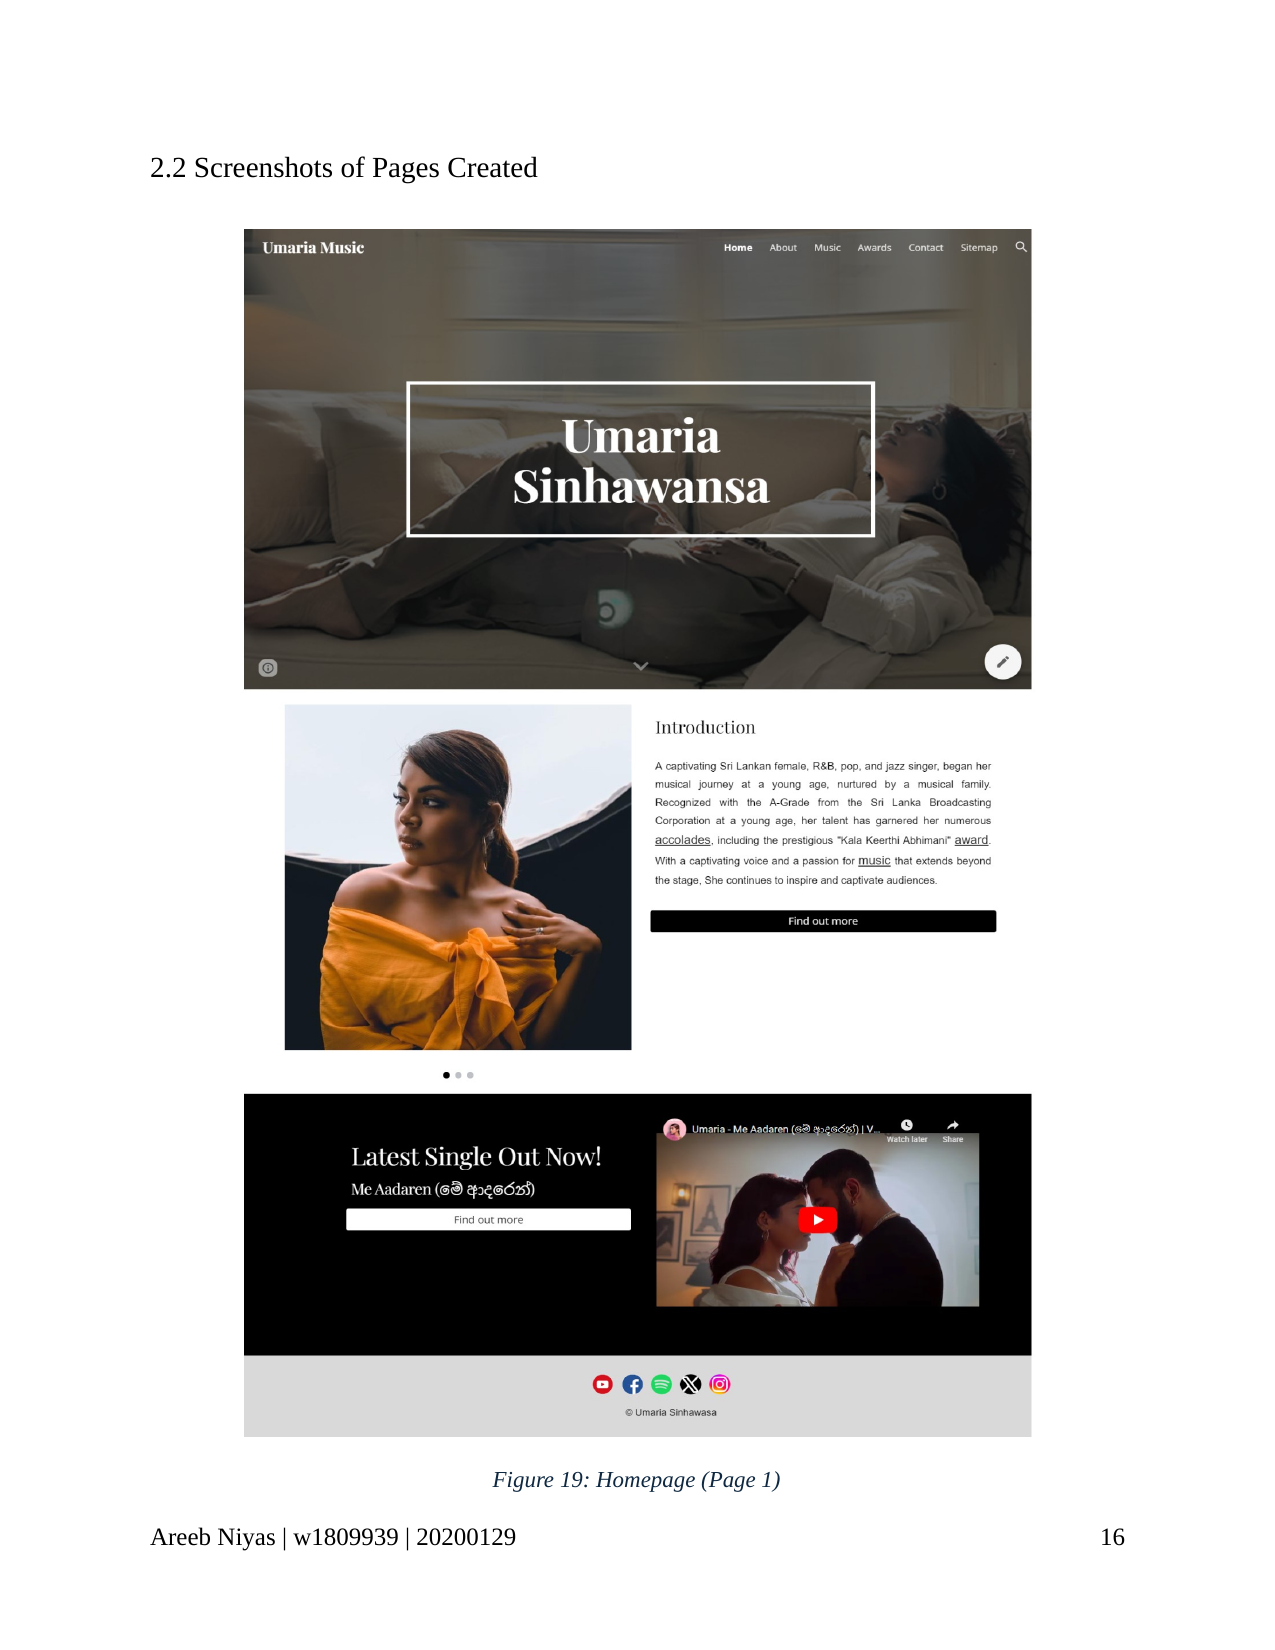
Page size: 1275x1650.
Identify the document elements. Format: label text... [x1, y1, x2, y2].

subtitle 2.2 Screenshots of Pages Created [150, 150, 1125, 183]
picture [186, 229, 1089, 1437]
text Figure 19: Homepage (Page 1) [150, 1466, 1125, 1493]
